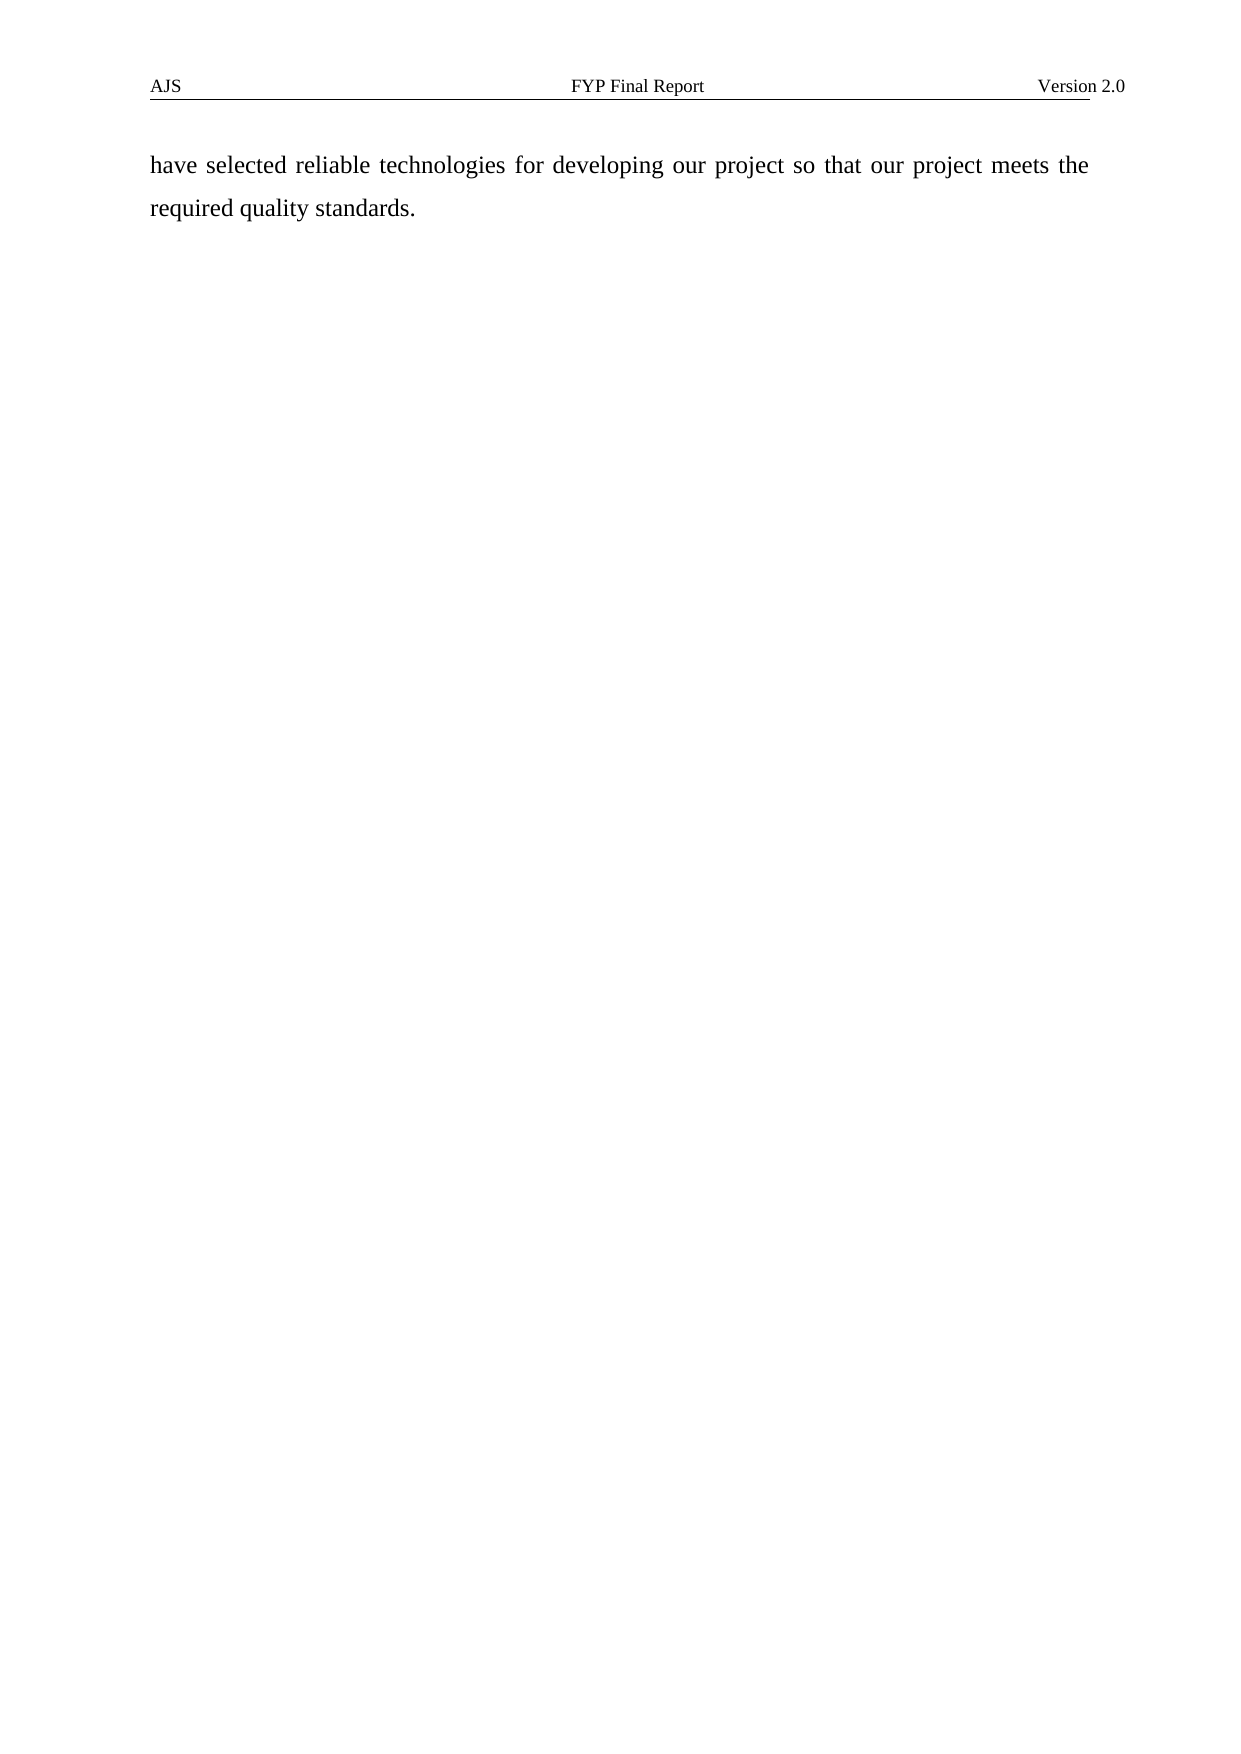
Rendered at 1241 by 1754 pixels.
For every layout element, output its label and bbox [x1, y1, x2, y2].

text [150, 150, 1090, 222]
